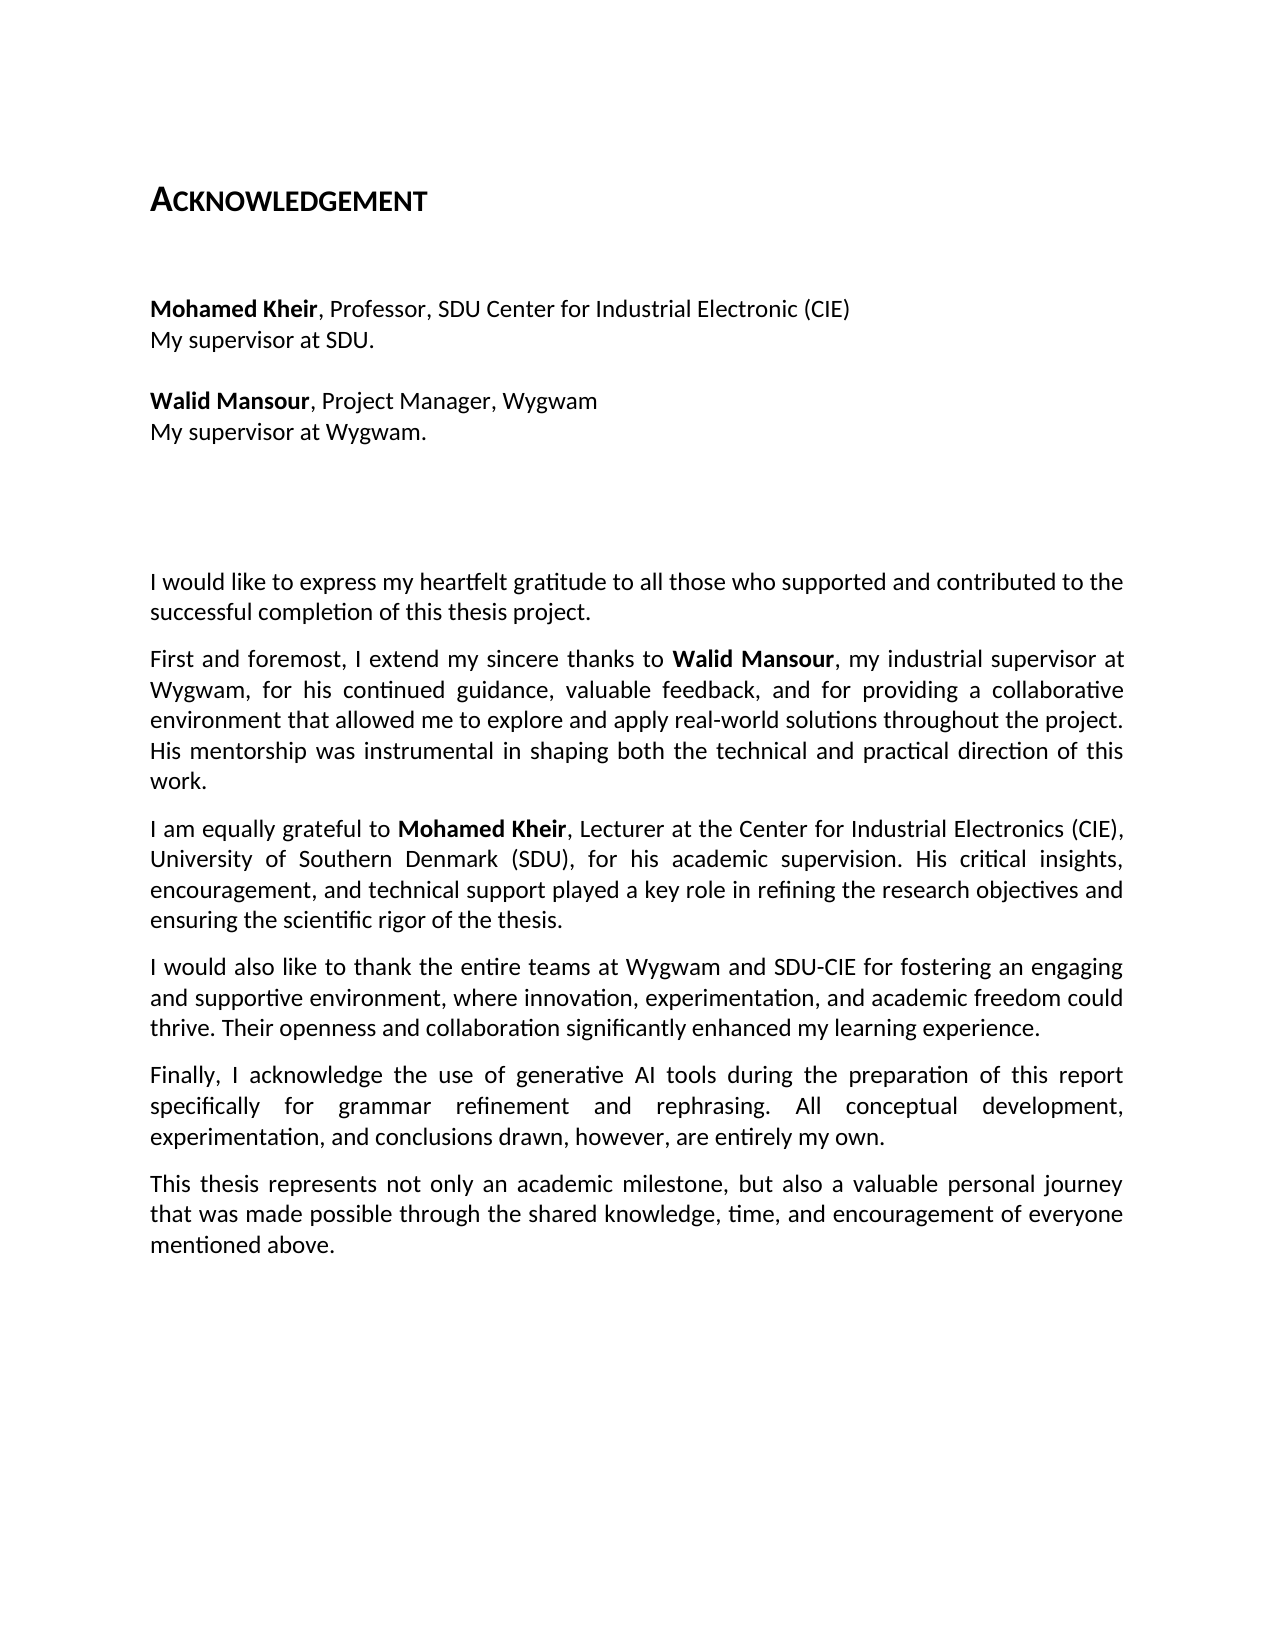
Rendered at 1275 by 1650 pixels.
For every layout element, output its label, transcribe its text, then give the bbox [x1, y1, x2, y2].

text Mohamed Kheir, Professor, SDU Center for Industrial Electronic (CIE) [150, 293, 1125, 324]
text I would also like to thank the entire teams at Wygwam and SDU-CIE for fostering an engaging and supportive environment, where innovation, experimentation, and academic freedom could thrive. Their openness and collaboration significantly enhanced my learning experience. [150, 951, 1125, 1043]
text My supervisor at Wygwam. [150, 416, 1125, 446]
text This thesis represents not only an academic milestone, but also a valuable personal journey that was made possible through the shared knowledge, time, and encouragement of everyone mentioned above. [150, 1168, 1125, 1259]
text Walid Mansour, Project Manager, Wygwam [150, 385, 1125, 416]
text My supervisor at SDU. [150, 324, 1125, 354]
subtitle Acknowledgement [150, 175, 1125, 221]
text Finally, I acknowledge the use of generative AI tools during the preparation of this report specifically for grammar refinement and rephrasing. All conceptual development, experimentation, and conclusions drawn, however, are entirely my own. [150, 1060, 1125, 1151]
text I am equally grateful to Mohamed Kheir, Lecturer at the Center for Industrial Electronics (CIE), University of Southern Denmark (SDU), for his academic supervision. His critical insights, encouragement, and technical support played a key role in refining the research objectives and ensuring the scientific rigor of the thesis. [150, 813, 1125, 935]
text First and foremost, I extend my sincere thanks to Walid Mansour, my industrial supervisor at Wygwam, for his continued guidance, valuable feedback, and for providing a collaborative environment that allowed me to explore and apply real-world solutions throughout the project. His mentorship was instrumental in shaping both the technical and practical direction of this work. [150, 643, 1125, 796]
text I would like to express my heartfelt gratitude to all those who supported and contributed to the successful completion of this thesis project. [150, 566, 1125, 627]
